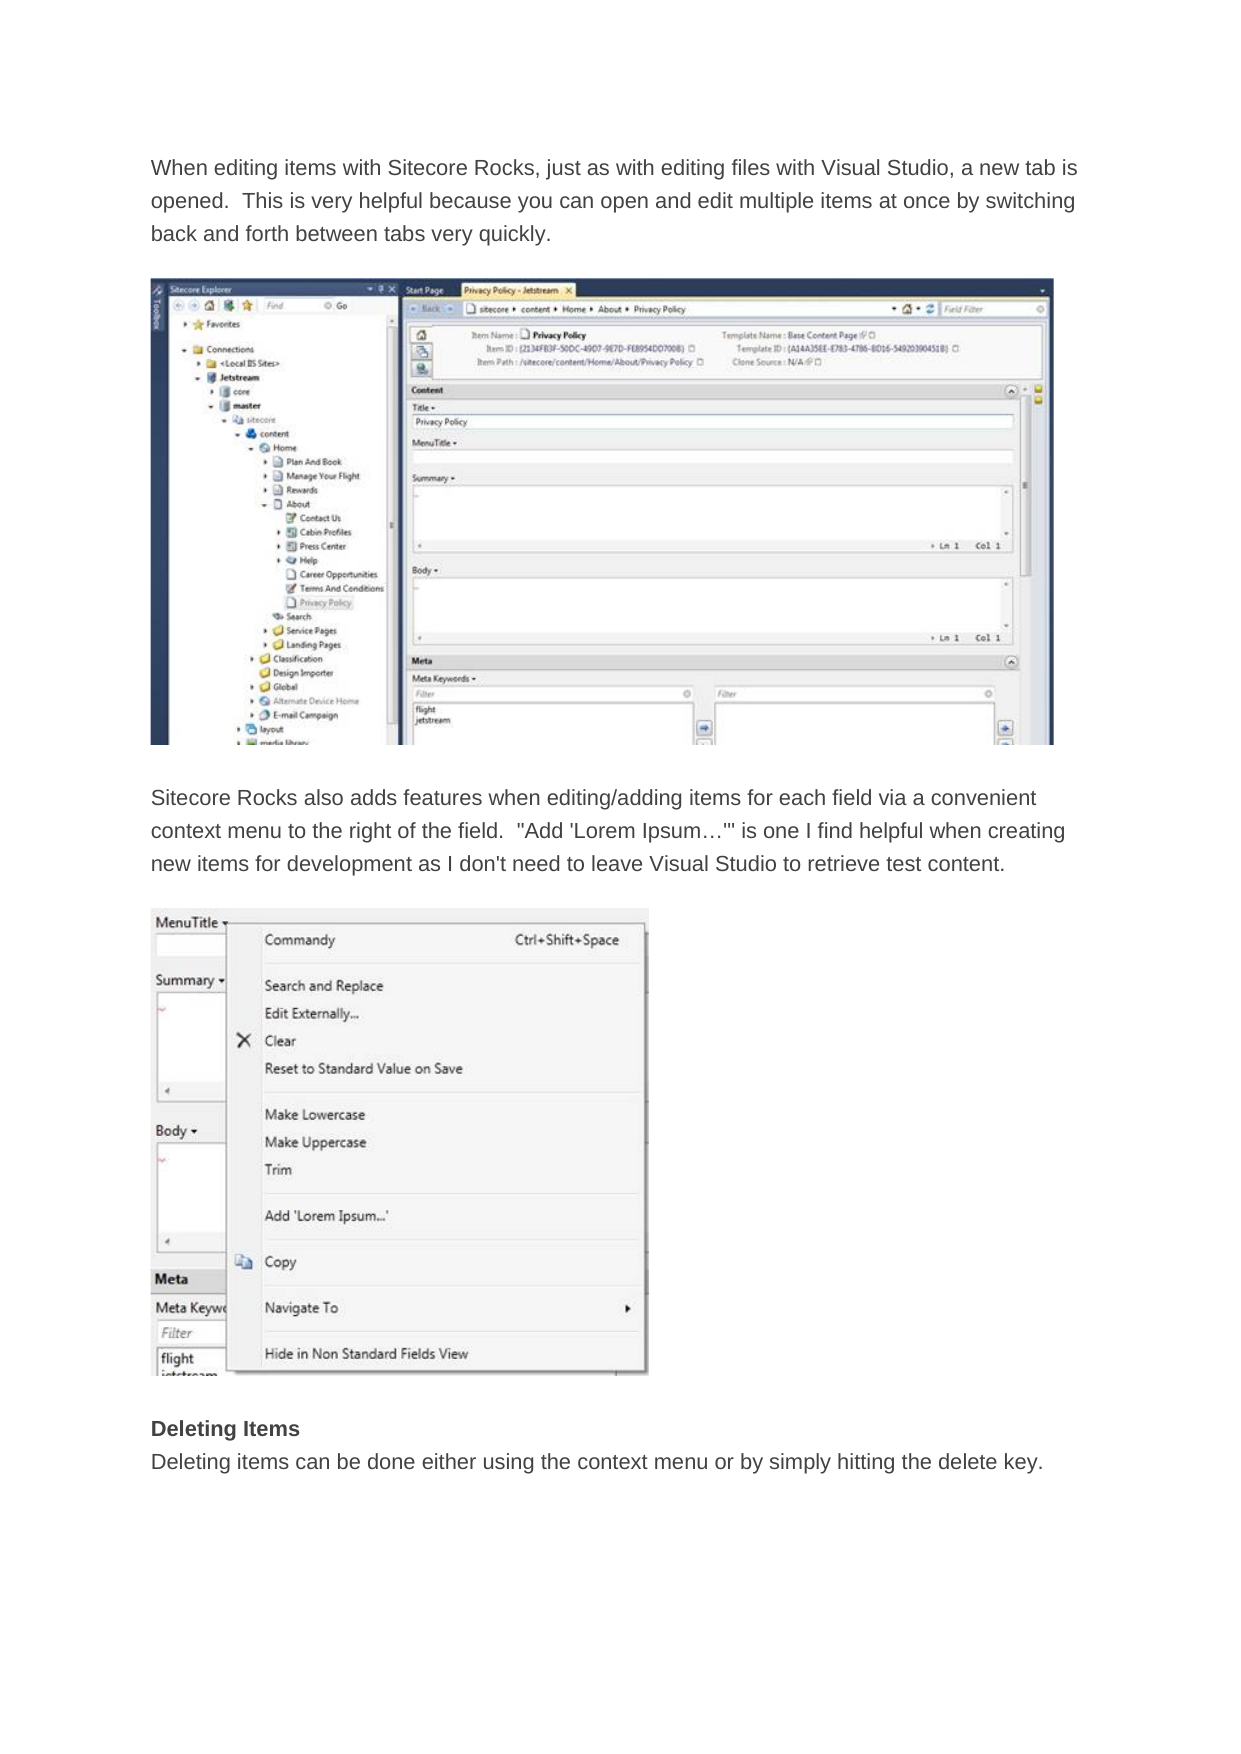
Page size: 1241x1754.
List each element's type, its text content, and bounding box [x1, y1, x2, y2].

text Sitecore Rocks also adds features when editing/adding items for each field via a convenient context menu to the right of the field. "Add 'Lorem Ipsum…'" is one I find helpful when creating new items for development as I don't need to leave Visual Studio to retrieve test content. [151, 778, 1093, 876]
text Deleting items can be done either using the context menu or by simply hitting the delete key. [151, 1441, 1093, 1474]
picture [150, 278, 1054, 745]
text When editing items with Sitecore Rocks, just as with editing files with Visual Studio, a new tab is opened. This is very helpful because you can open and edit multiple items at once by switching back and forth between tabs very quickly. [151, 148, 1093, 246]
text Deleting Items [151, 1408, 1093, 1441]
picture [150, 908, 649, 1376]
